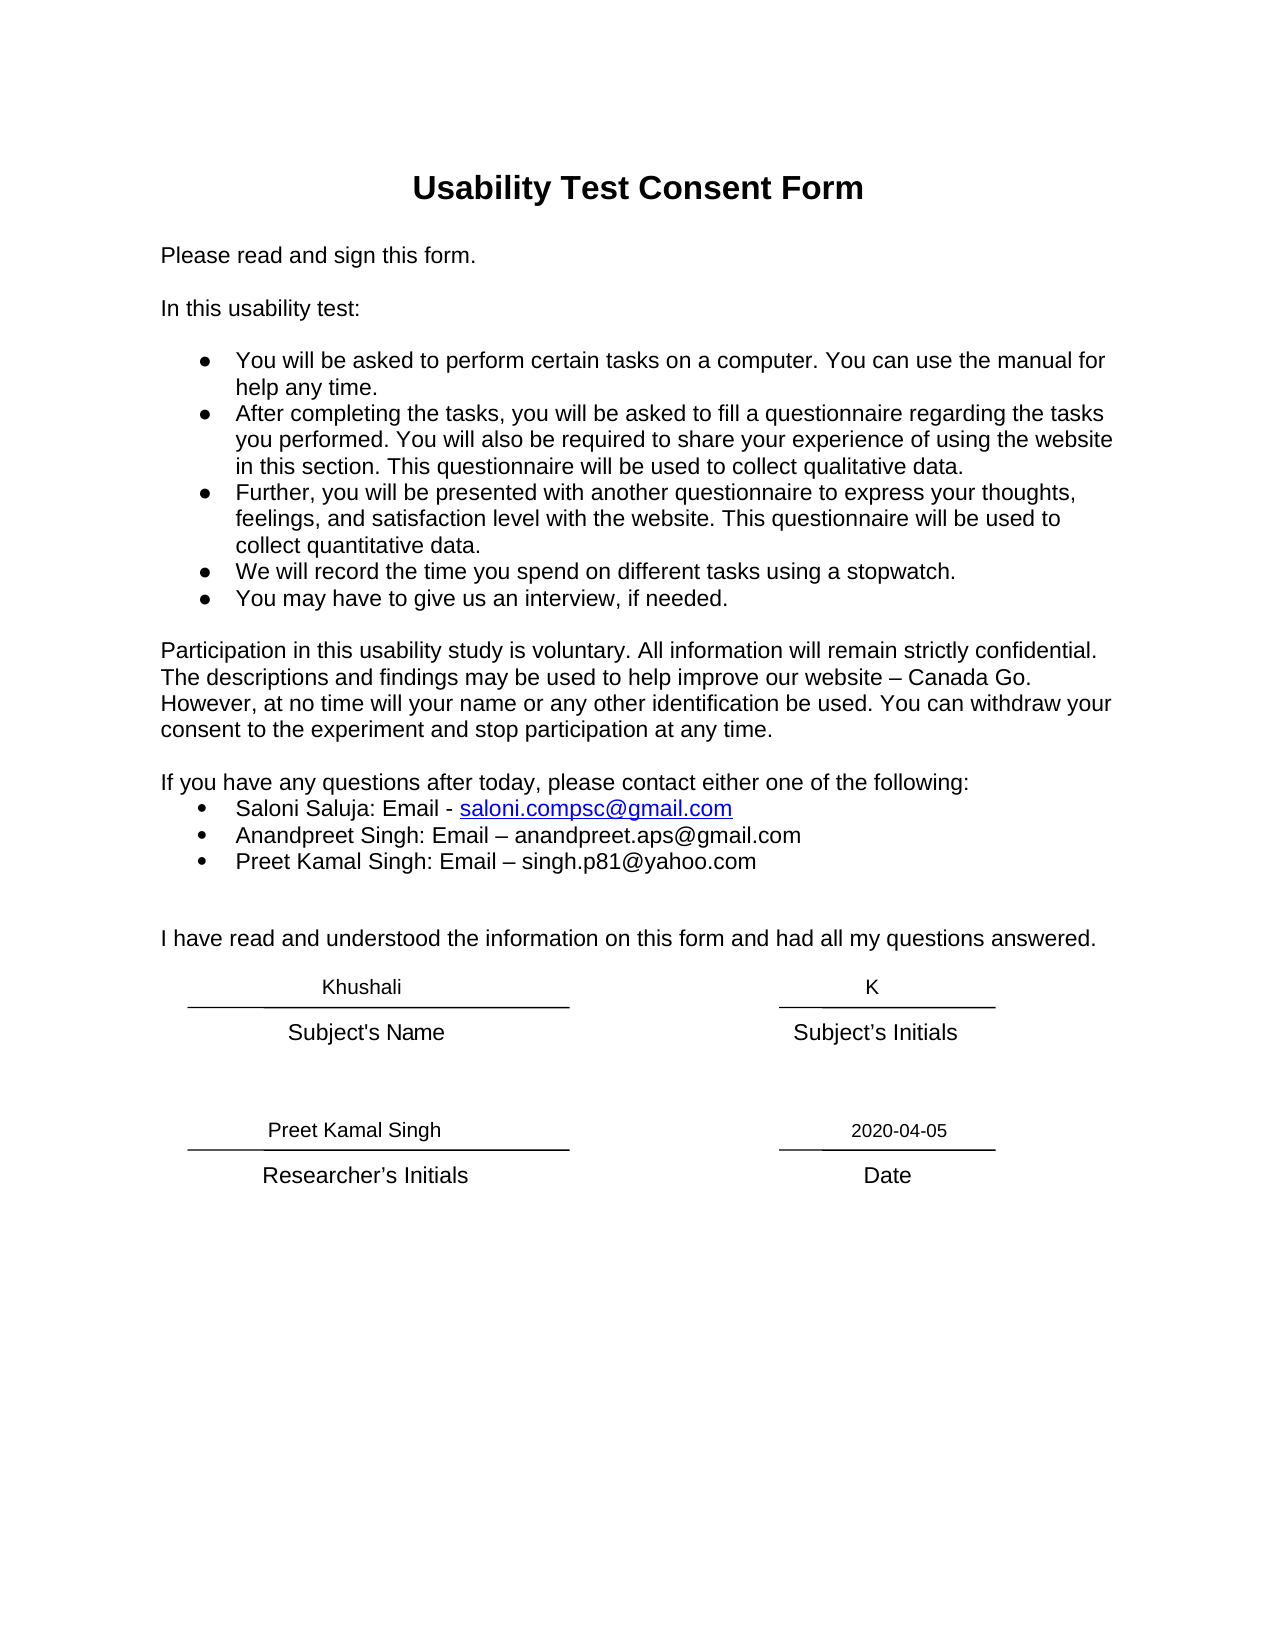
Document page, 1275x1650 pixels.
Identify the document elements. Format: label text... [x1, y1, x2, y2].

text Participation in this usability study is voluntary. All information will remain strictly confidential. The descriptions and findings may be used to help improve our website – Canada Go. However, at no time will your name or any other identification be used. You can withdraw your consent to the experiment and stop participation at any time. [160, 637, 1114, 743]
list You will be asked to perform certain tasks on a computer. You can use the manual for help any time. [198, 347, 1125, 400]
list Preet Kamal Singh: Email – singh.p81@yahoo.com [198, 848, 1114, 874]
text I have read and understood the information on this form and had all my questions answered. [160, 925, 1114, 951]
text Khushali K [150, 975, 1125, 999]
text Please read and sign this form. [160, 242, 550, 268]
text Preet Kamal Singh 2020-04-05 [150, 1118, 1125, 1142]
text Subject's Name Subject’s Initials [160, 1009, 1125, 1046]
list You may have to give us an interview, if needed. [198, 584, 1125, 611]
list After completing the tasks, you will be asked to fill a questionnaire regarding the tasks you performed. You will also be required to share your experience of using the website in this section. This questionnaire will be used to collect qualitative data. [198, 400, 1125, 479]
text In this usability test: [160, 294, 550, 321]
text Usability Test Consent Form [394, 168, 883, 207]
list We will record the time you spend on different tasks using a stopwatch. [198, 558, 1125, 584]
text Researcher’s Initials Date [160, 1151, 1125, 1188]
list Further, you will be presented with another questionnaire to express your thoughts, feelings, and satisfaction level with the website. This questionnaire will be used to collect quantitative data. [198, 479, 1125, 558]
list Saloni Saluja: Email - saloni.compsc@gmail.com [198, 795, 1114, 822]
list Anandpreet Singh: Email – anandpreet.aps@gmail.com [198, 822, 1114, 848]
text If you have any questions after today, please contact either one of the following: [160, 769, 1114, 795]
